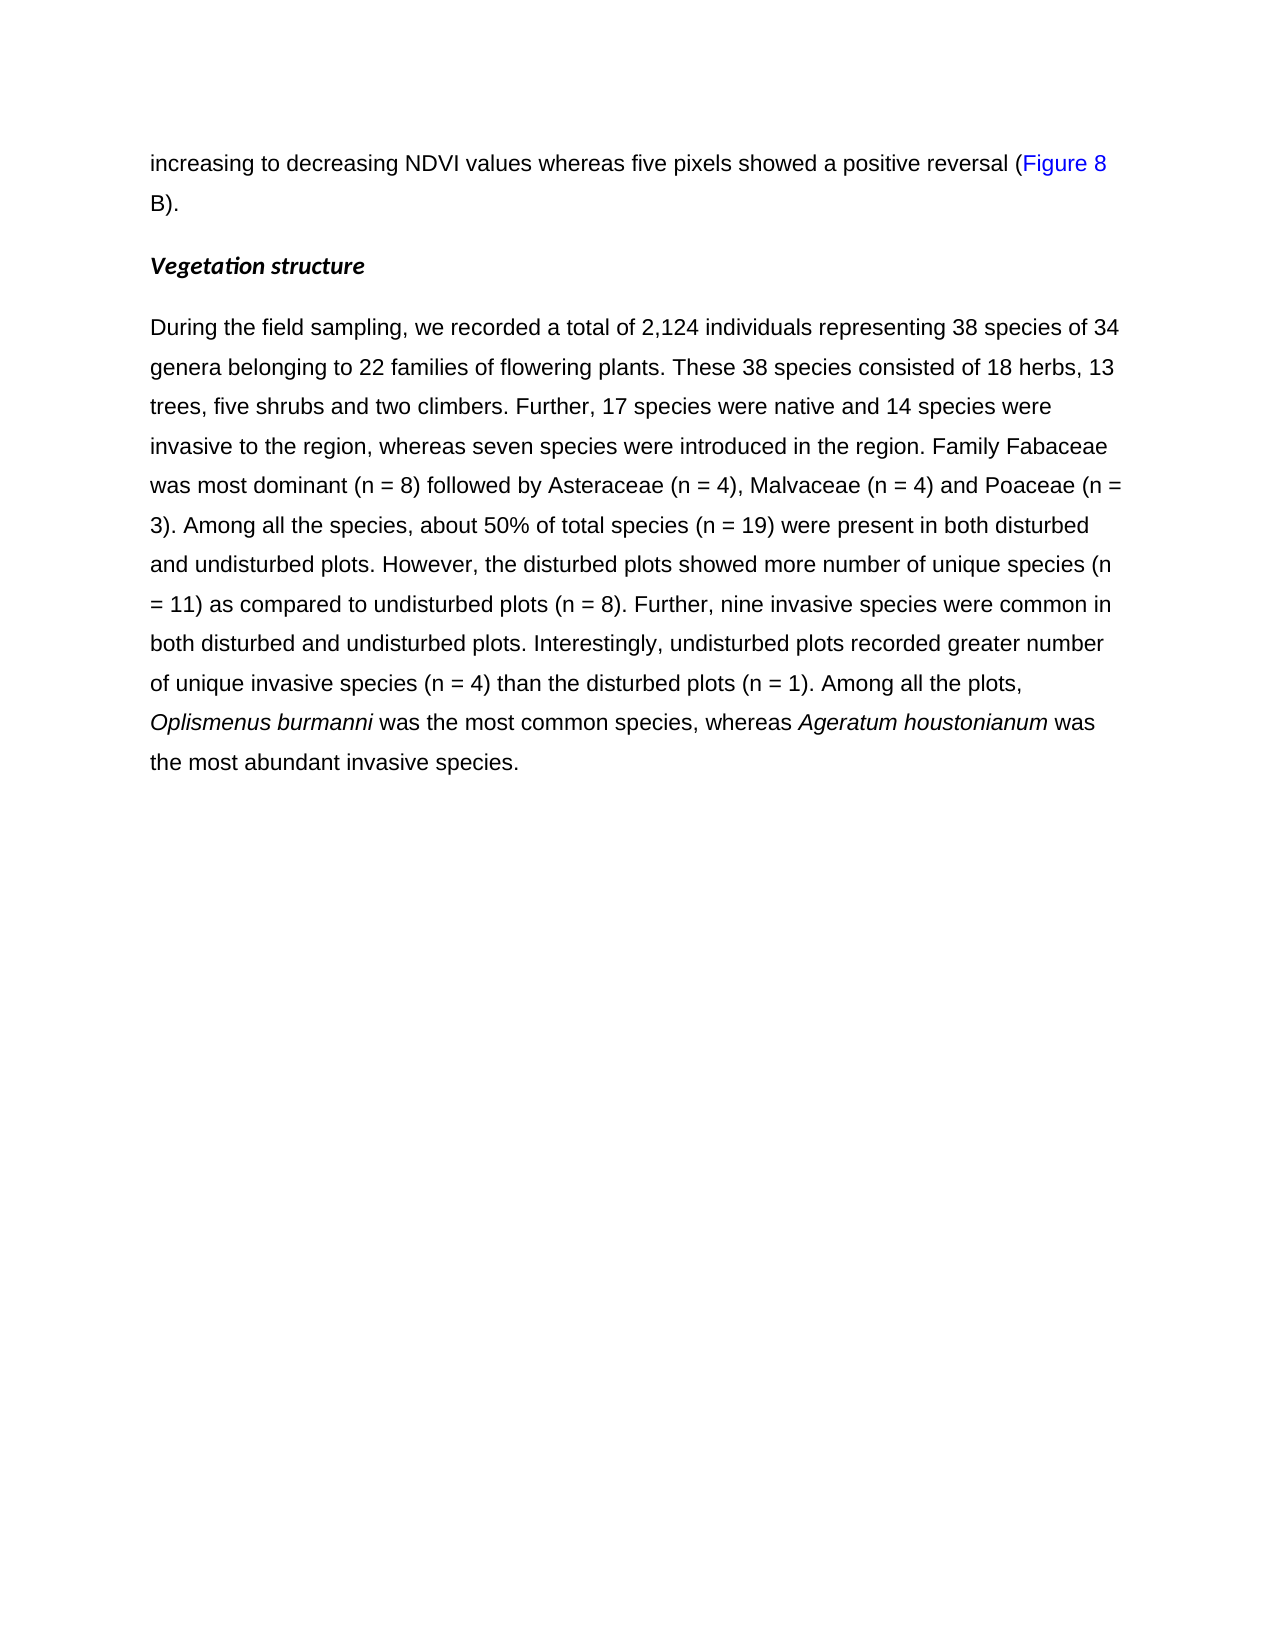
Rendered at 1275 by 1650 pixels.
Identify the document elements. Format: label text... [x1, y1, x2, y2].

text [150, 150, 1125, 216]
subtitle Vegetation structure [150, 250, 1125, 280]
text During the field sampling, we recorded a total of 2,124 individuals representing 38 species of 34 genera belonging to 22 families of flowering plants. These 38 species consisted of 18 herbs, 13 trees, five shrubs and two climbers. Further, 17 species were native and 14 species were invasive to the region, whereas seven species were introduced in the region. Family Fabaceae was most dominant (n = 8) followed by Asteraceae (n = 4), Malvaceae (n = 4) and Poaceae (n = 3). Among all the species, about 50% of total species (n = 19) were present in both disturbed and undisturbed plots. However, the disturbed plots showed more number of unique species (n = 11) as compared to undisturbed plots (n = 8). Further, nine invasive species were common in both disturbed and undisturbed plots. Interestingly, undisturbed plots recorded greater number of unique invasive species (n = 4) than the disturbed plots (n = 1). Among all the plots, Oplismenus burmanni was the most common species, whereas Ageratum houstonianum was the most abundant invasive species. [150, 314, 1125, 775]
